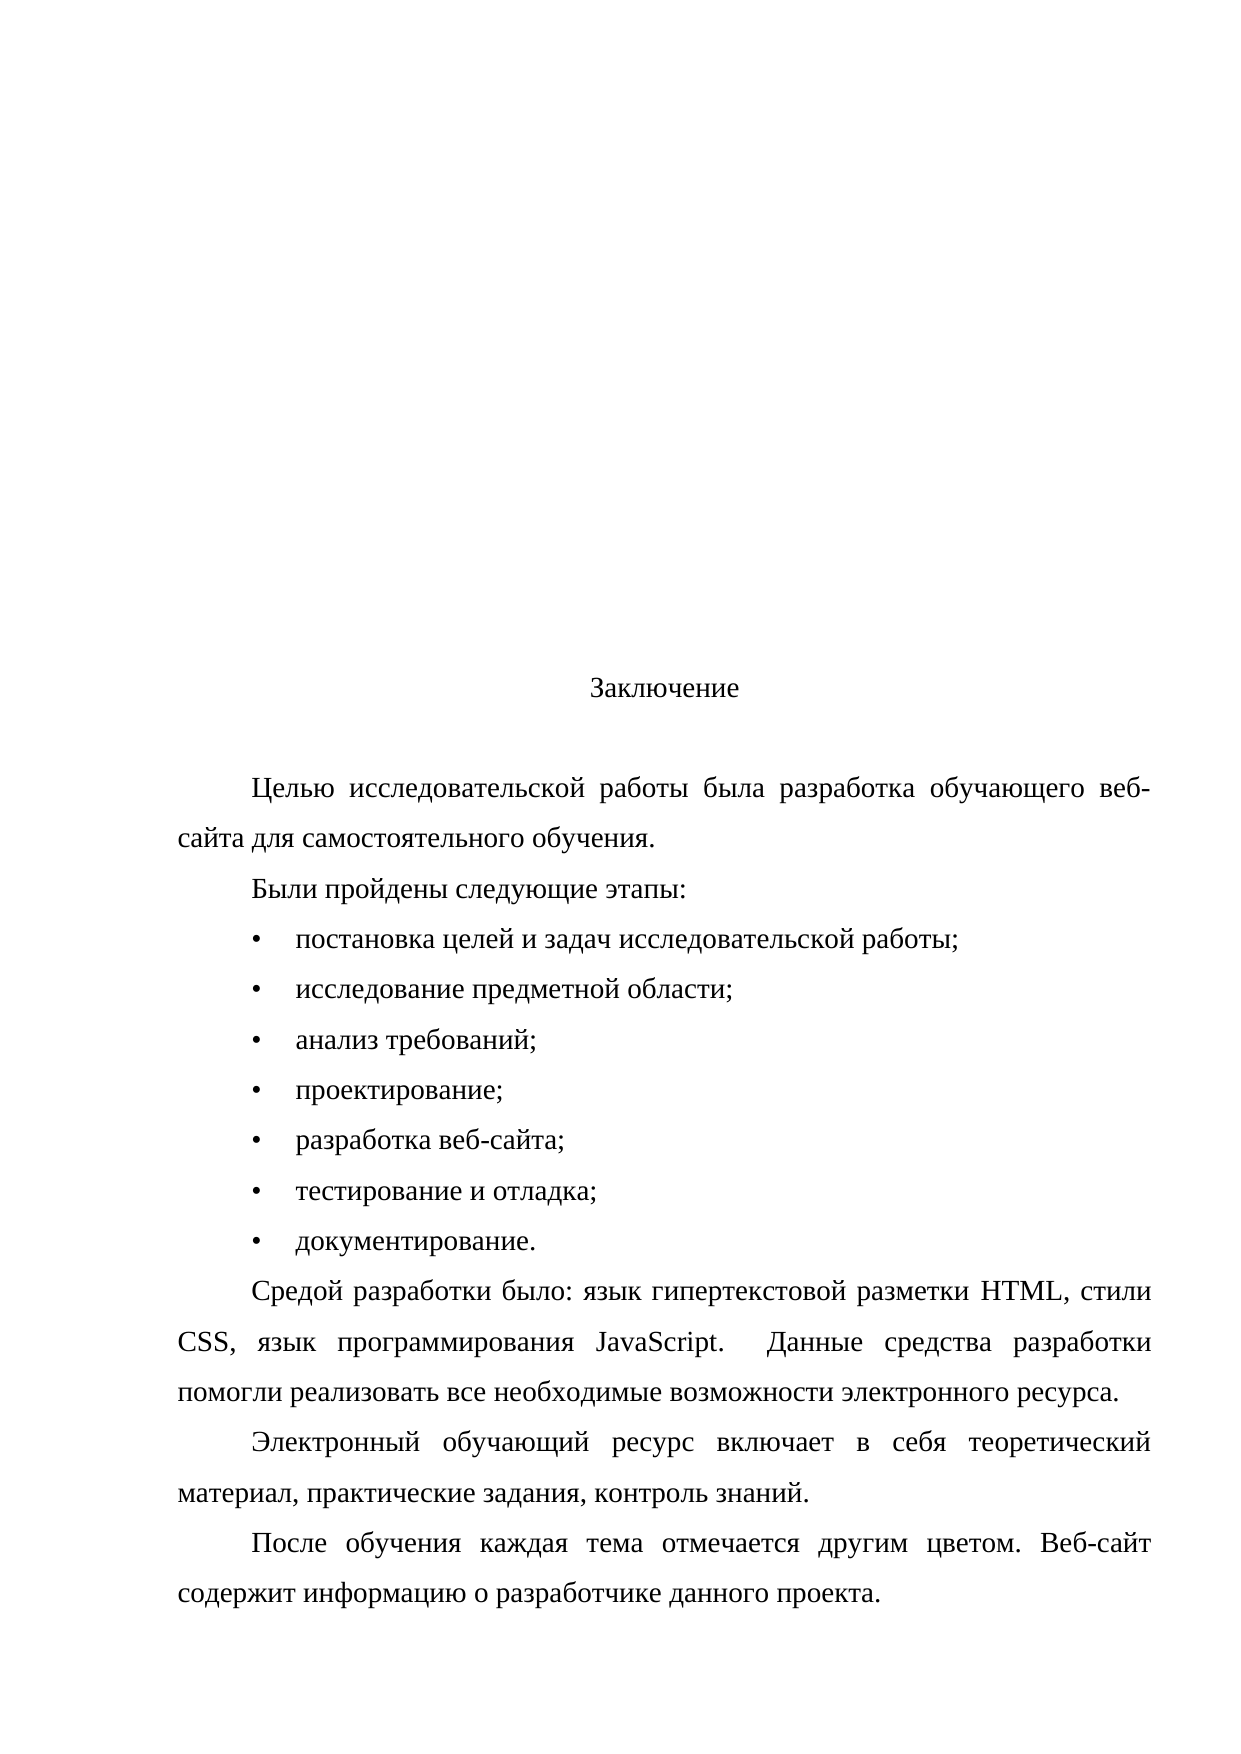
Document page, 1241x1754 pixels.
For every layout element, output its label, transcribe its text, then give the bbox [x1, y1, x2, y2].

text Заключение [177, 670, 1152, 703]
list тестирование и отладка; [251, 1173, 1152, 1206]
text Целью исследовательской работы была разработка обучающего веб-сайта для самостоятельного обучения. [177, 770, 1152, 854]
list документирование. [251, 1223, 1152, 1257]
text Средой разработки было: язык гипертекстовой разметки HTML, стили CSS, язык программирования JavaScript. Данные средства разработки помогли реализовать все необходимые возможности электронного ресурса. [177, 1273, 1152, 1408]
text После обучения каждая тема отмечается другим цветом. Веб-сайт содержит информацию о разработчике данного проекта. [177, 1525, 1152, 1609]
list проектирование; [251, 1072, 1152, 1106]
list анализ требований; [251, 1022, 1152, 1055]
list постановка целей и задач исследовательской работы; [251, 921, 1152, 955]
list разработка веб-сайта; [251, 1122, 1152, 1156]
list исследование предметной области; [251, 972, 1152, 1005]
text Были пройдены следующие этапы: [177, 871, 1152, 904]
text Электронный обучающий ресурс включает в себя теоретический материал, практические задания, контроль знаний. [177, 1424, 1152, 1508]
